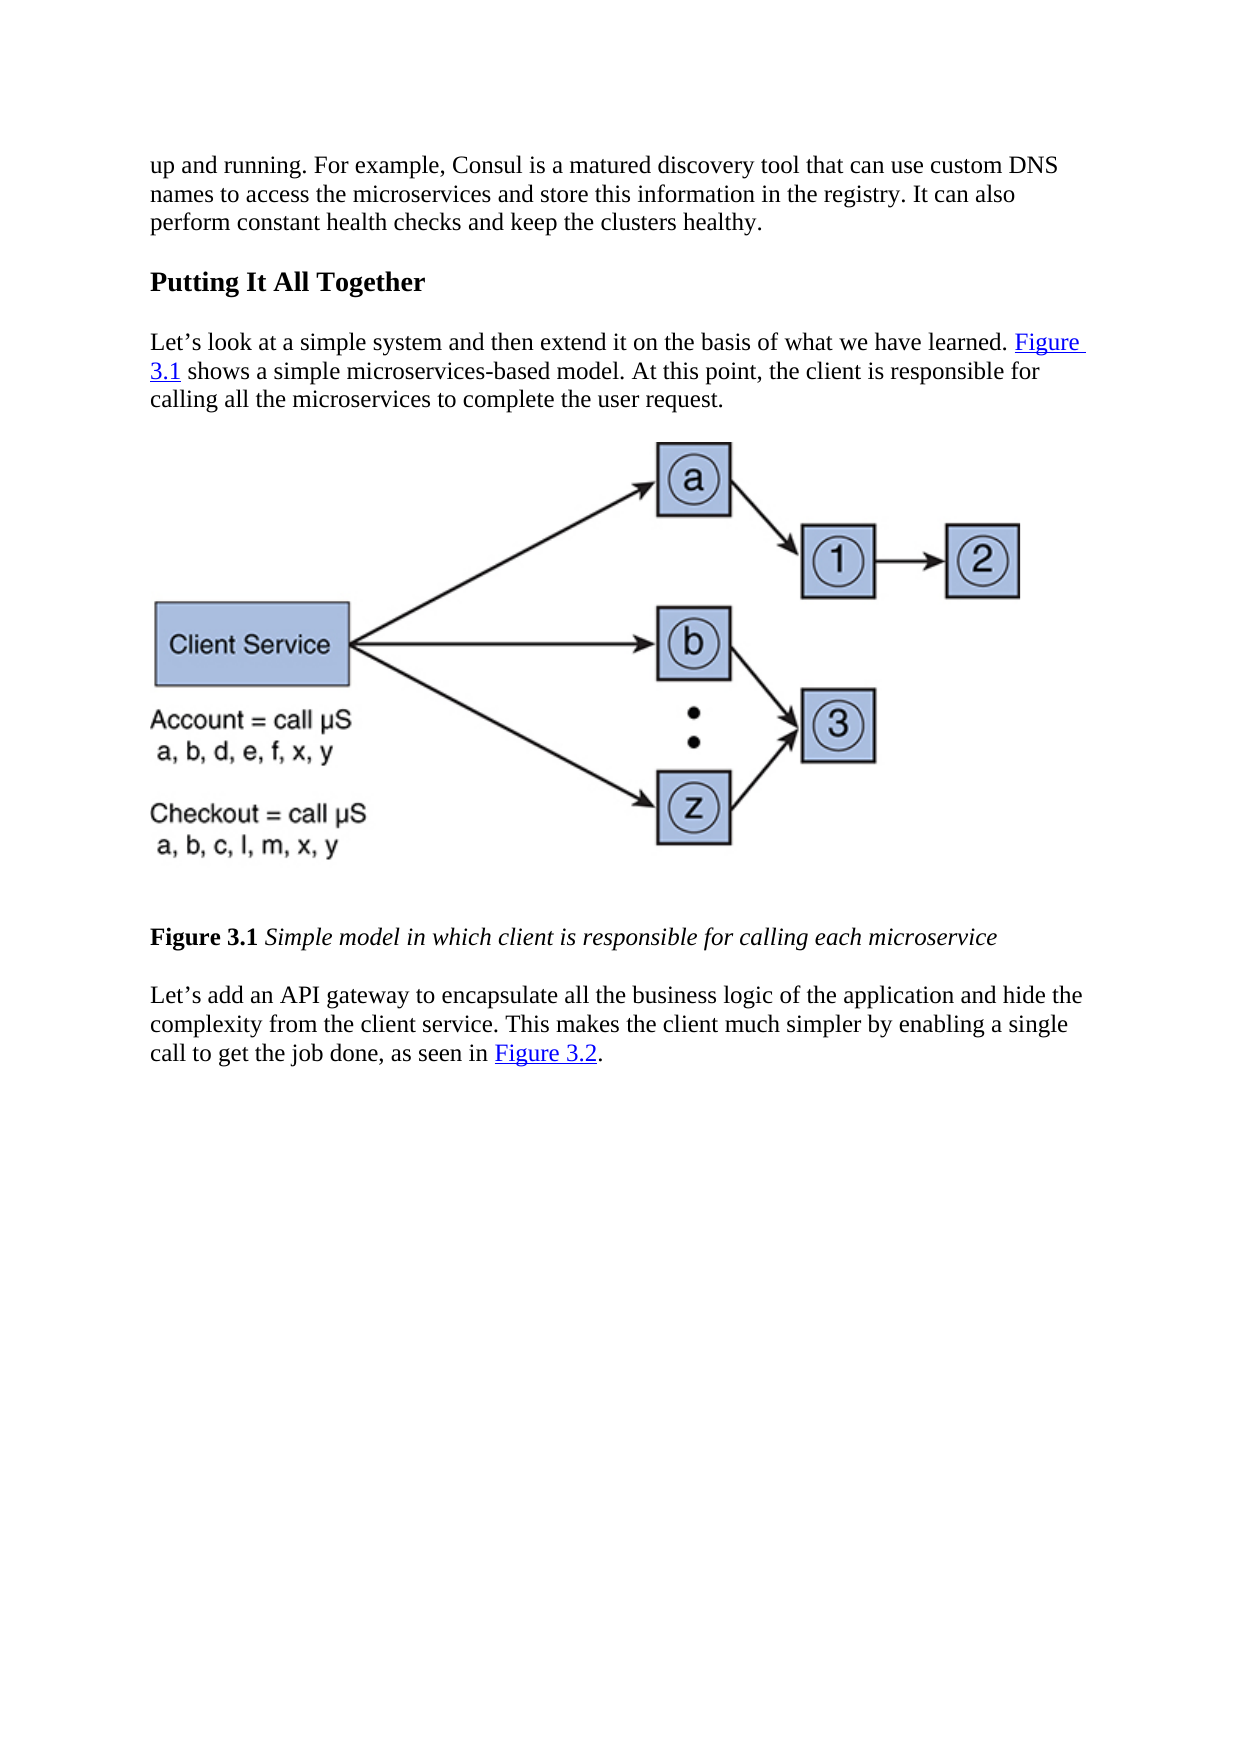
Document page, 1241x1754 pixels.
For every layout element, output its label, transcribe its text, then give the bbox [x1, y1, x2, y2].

text Figure 3.1 Simple model in which client is responsible for calling each microservice [150, 922, 1090, 951]
subtitle Putting It All Together [150, 265, 1090, 298]
text Let’s add an API gateway to encapsulate all the business logic of the application and hide the complexity from the client service. This makes the client much simpler by enabling a single call to get the job done, as seen in Figure 3.2. [150, 980, 1090, 1066]
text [150, 150, 1090, 236]
picture [150, 442, 1021, 891]
text Let’s look at a simple system and then extend it on the basis of what we have learned. Figure 3.1 shows a simple microservices-based model. At this point, the client is responsible for calling all the microservices to complete the user request. [150, 327, 1090, 413]
